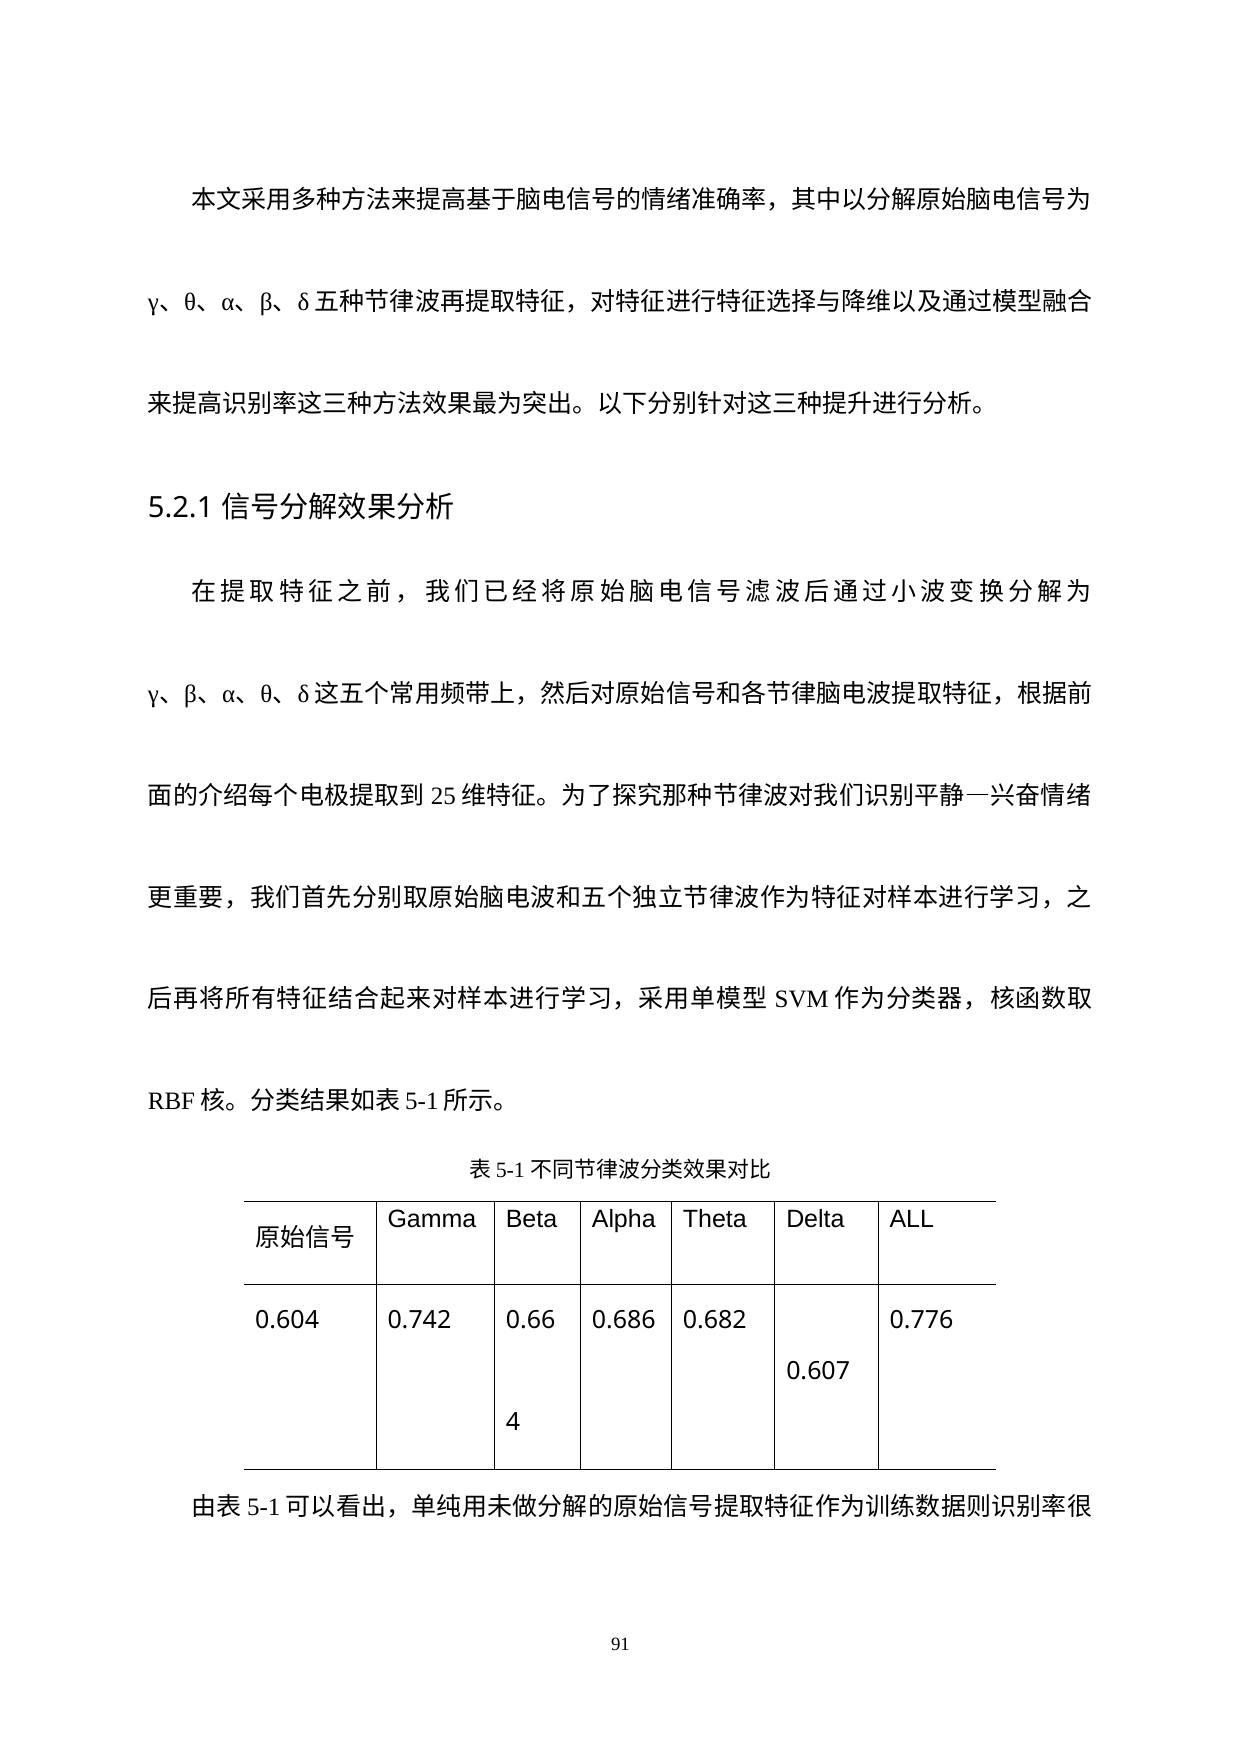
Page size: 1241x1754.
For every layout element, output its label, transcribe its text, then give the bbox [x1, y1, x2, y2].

table_cell 0.686 [581, 1285, 671, 1469]
table_cell 0.776 [879, 1285, 996, 1469]
text 本文采用多种方法来提高基于脑电信号的情绪准确率，其中以分解原始脑电信号为γ、θ、α、β、δ五种节律波再提取特征，对特征进行特征选择与降维以及通过模型融合来提高识别率这三种方法效果最为突出。以下分别针对这三种提升进行分析。 [148, 164, 1092, 436]
table_cell 0.607 [775, 1285, 878, 1469]
table_header Beta [495, 1202, 580, 1284]
table_cell 0.742 [377, 1285, 494, 1469]
text 在提取特征之前，我们已经将原始脑电信号滤波后通过小波变换分解为γ、β、α、θ、δ这五个常用频带上，然后对原始信号和各节律脑电波提取特征，根据前面的介绍每个电极提取到25维特征。为了探究那种节律波对我们识别平静—兴奋情绪更重要，我们首先分别取原始脑电波和五个独立节律波作为特征对样本进行学习，之后再将所有特征结合起来对样本进行学习，采用单模型SVM作为分类器，核函数取RBF核。分类结果如表5-1所示。 [148, 556, 1092, 1133]
text 表5-1 不同节律波分类效果对比 [148, 1151, 1092, 1185]
table_cell 0.664 [495, 1285, 580, 1469]
table_header ALL [879, 1202, 996, 1284]
subtitle 5.2.1 信号分解效果分析 [148, 471, 1092, 538]
table_header Alpha [581, 1202, 671, 1284]
table_cell 0.604 [244, 1285, 376, 1469]
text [148, 1470, 1092, 1538]
table_header Gamma [377, 1202, 494, 1284]
table_header Delta [775, 1202, 878, 1284]
table_cell 0.682 [672, 1285, 774, 1469]
table_header 原始信号 [244, 1202, 376, 1284]
table_header Theta [672, 1202, 774, 1284]
